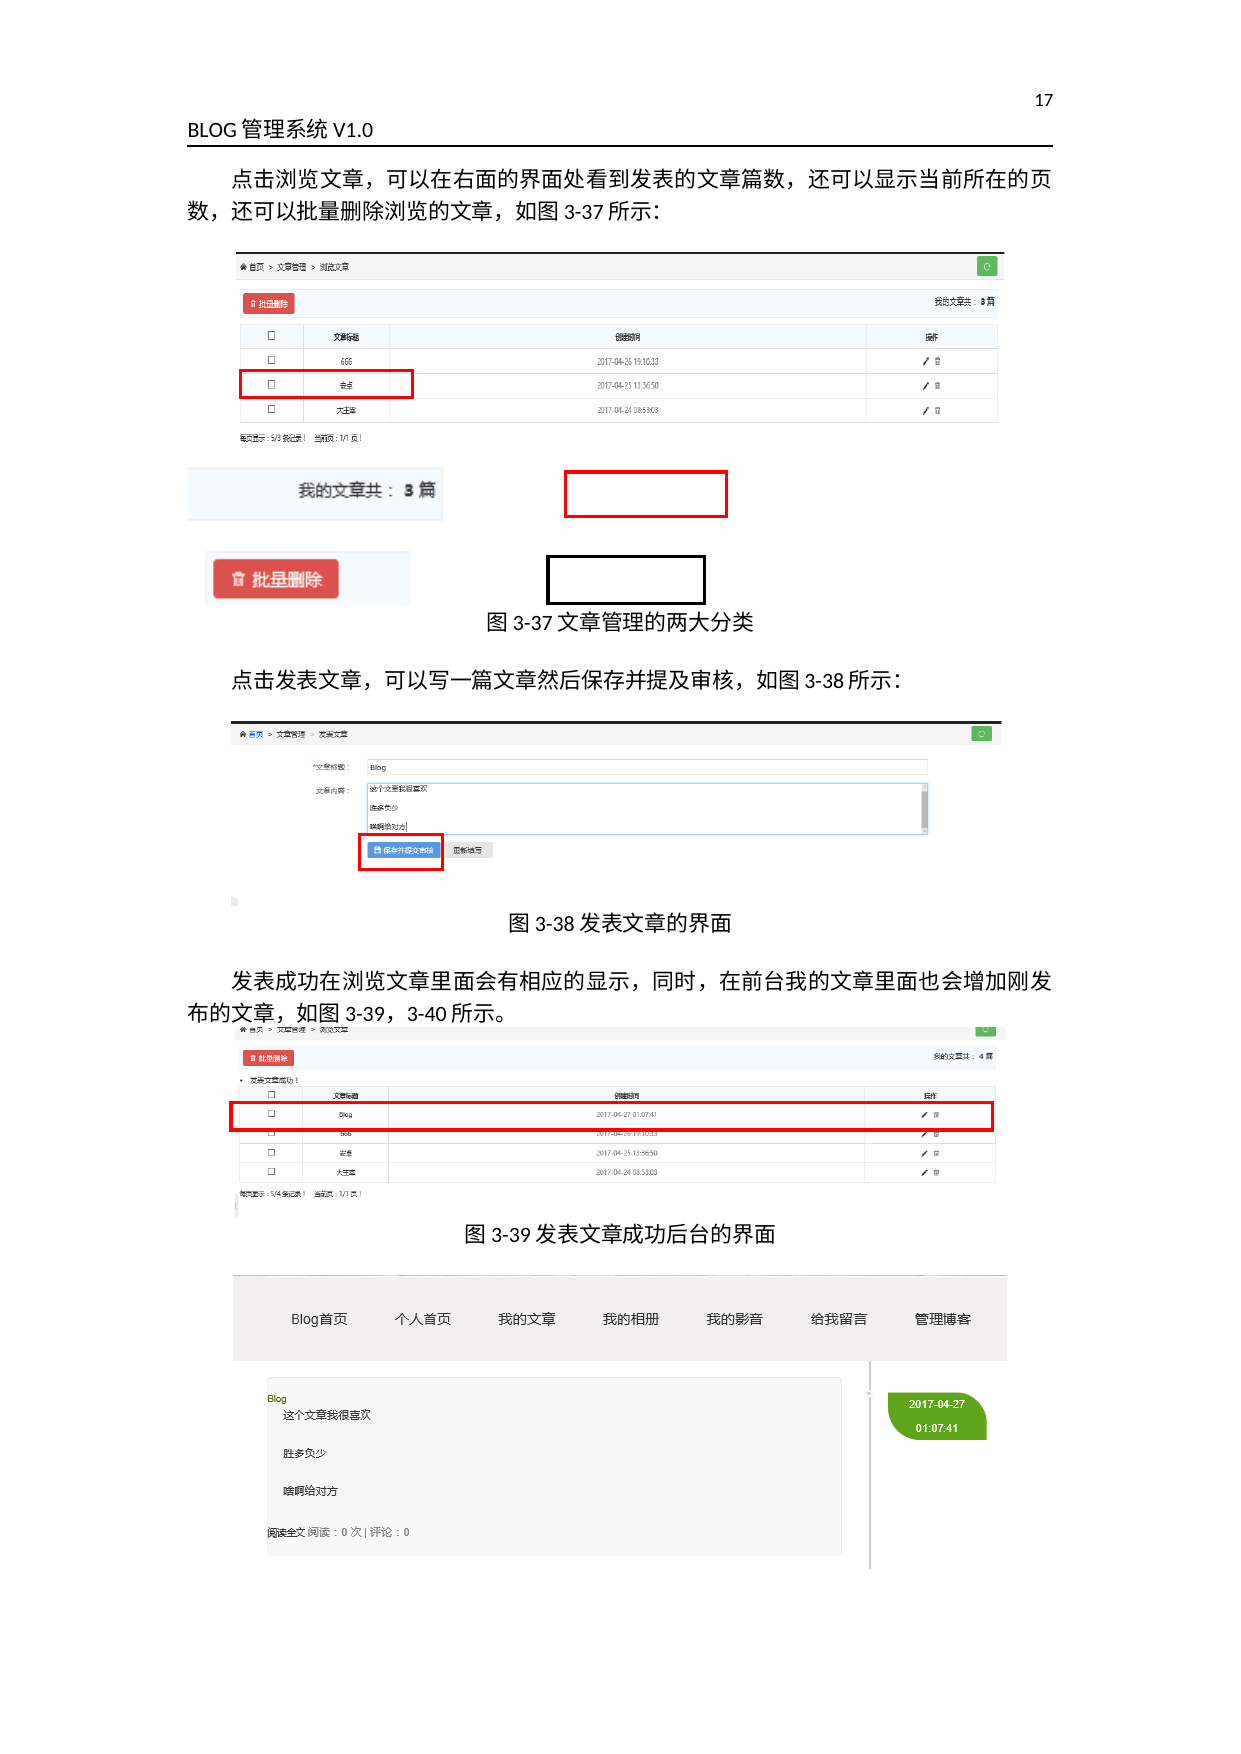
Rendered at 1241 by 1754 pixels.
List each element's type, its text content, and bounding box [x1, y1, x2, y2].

picture [231, 721, 1002, 906]
picture [233, 1275, 1008, 1569]
text 发表成功在浏览文章里面会有相应的显示，同时，在前台我的文章里面也会增加刚发布的文章，如图3-39，3-40所示。 [187, 964, 1053, 1027]
text 点击浏览文章，可以在右面的界面处看到发表的文章篇数，还可以显示当前所在的页数，还可以批量删除浏览的文章，如图3-37所示： [187, 162, 1053, 225]
text 图3-39发表文章成功后台的界面 [187, 1217, 1053, 1248]
text 点击发表文章，可以写一篇文章然后保存并提及审核，如图3-38所示： [187, 663, 1053, 695]
picture [187, 252, 1005, 524]
picture [234, 1027, 1006, 1217]
text 图3-37文章管理的两大分类 [187, 605, 1053, 636]
picture [187, 550, 411, 605]
text 图3-38发表文章的界面 [187, 906, 1053, 937]
picture [234, 1104, 991, 1128]
